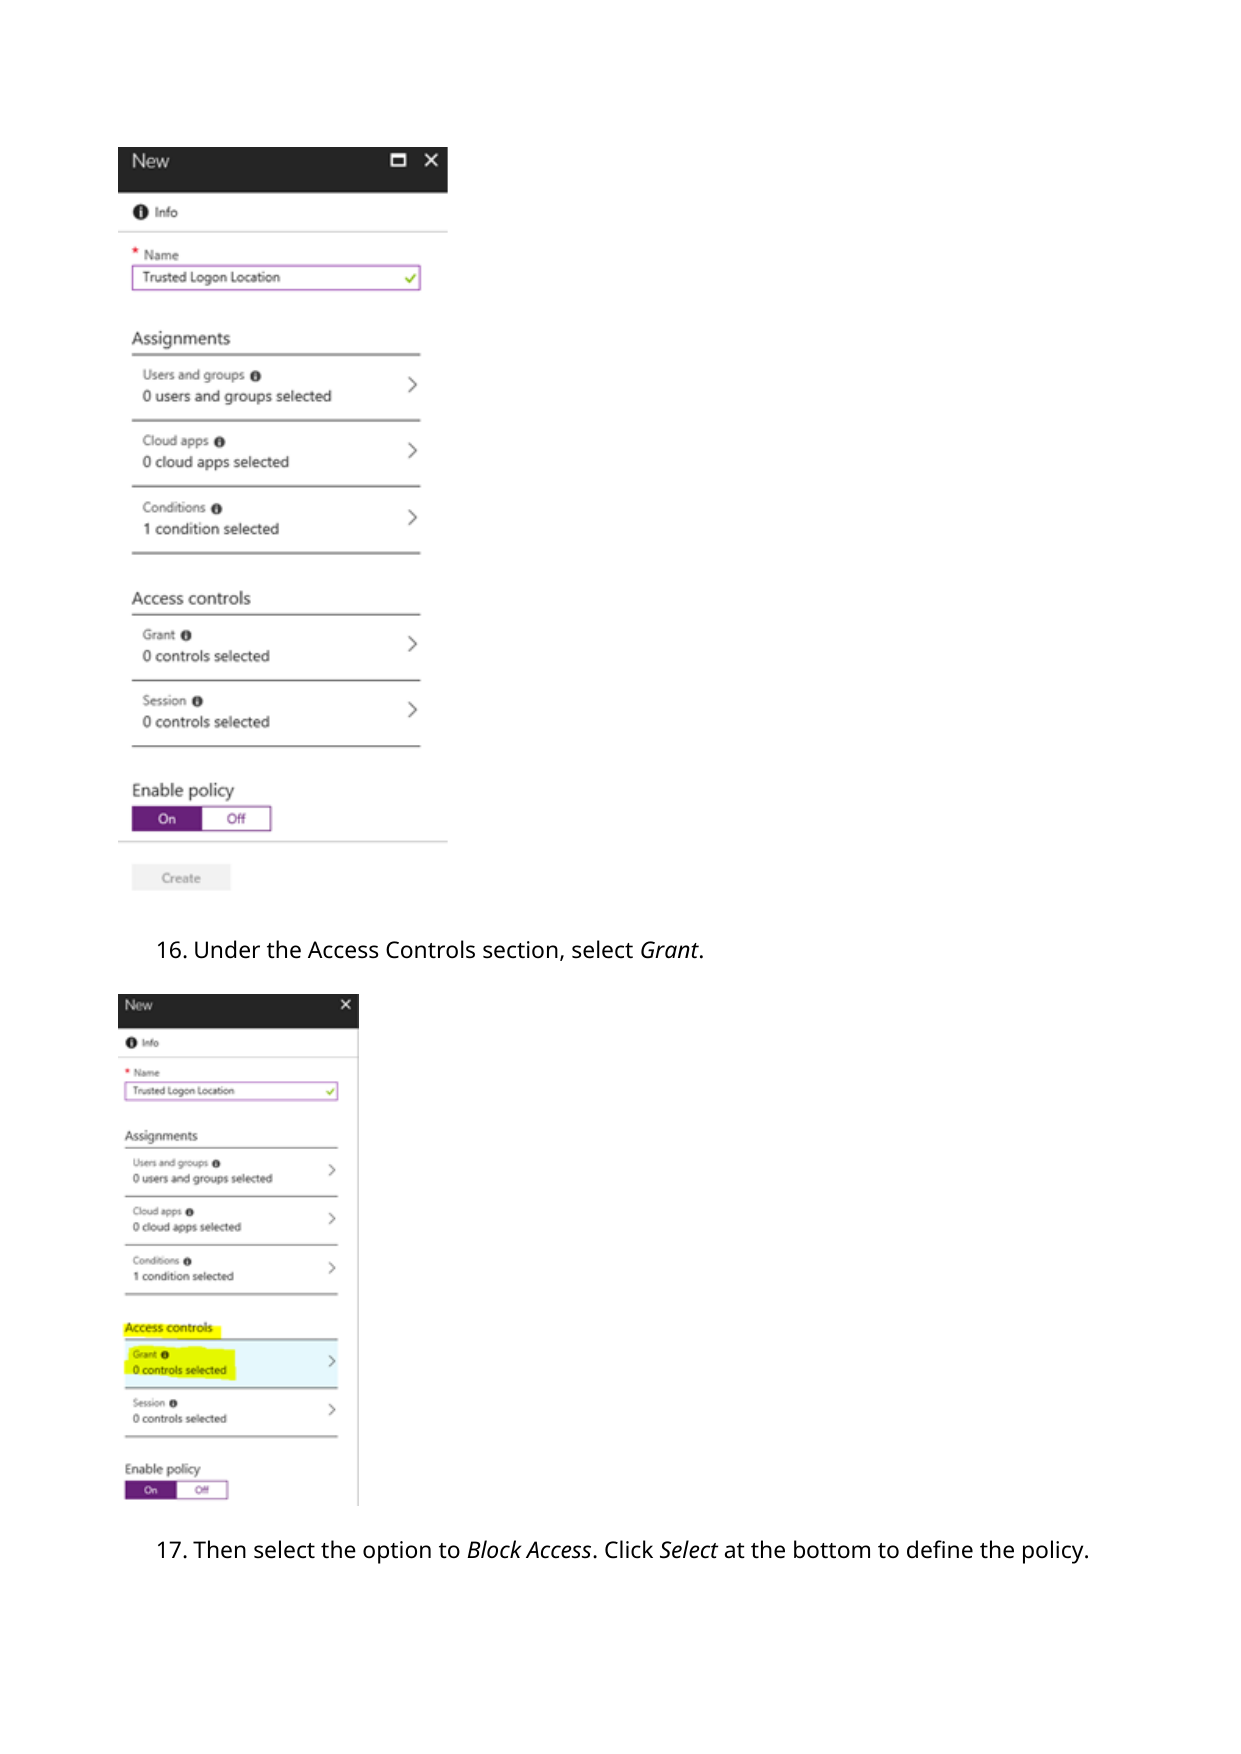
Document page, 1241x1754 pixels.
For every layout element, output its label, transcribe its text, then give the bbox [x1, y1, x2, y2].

list Under the Access Controls section, select Grant. [156, 934, 1122, 965]
picture [118, 147, 448, 905]
list Then select the option to Block Access. Click Select at the bottom to define the policy. [156, 1534, 1122, 1566]
picture [118, 994, 359, 1506]
